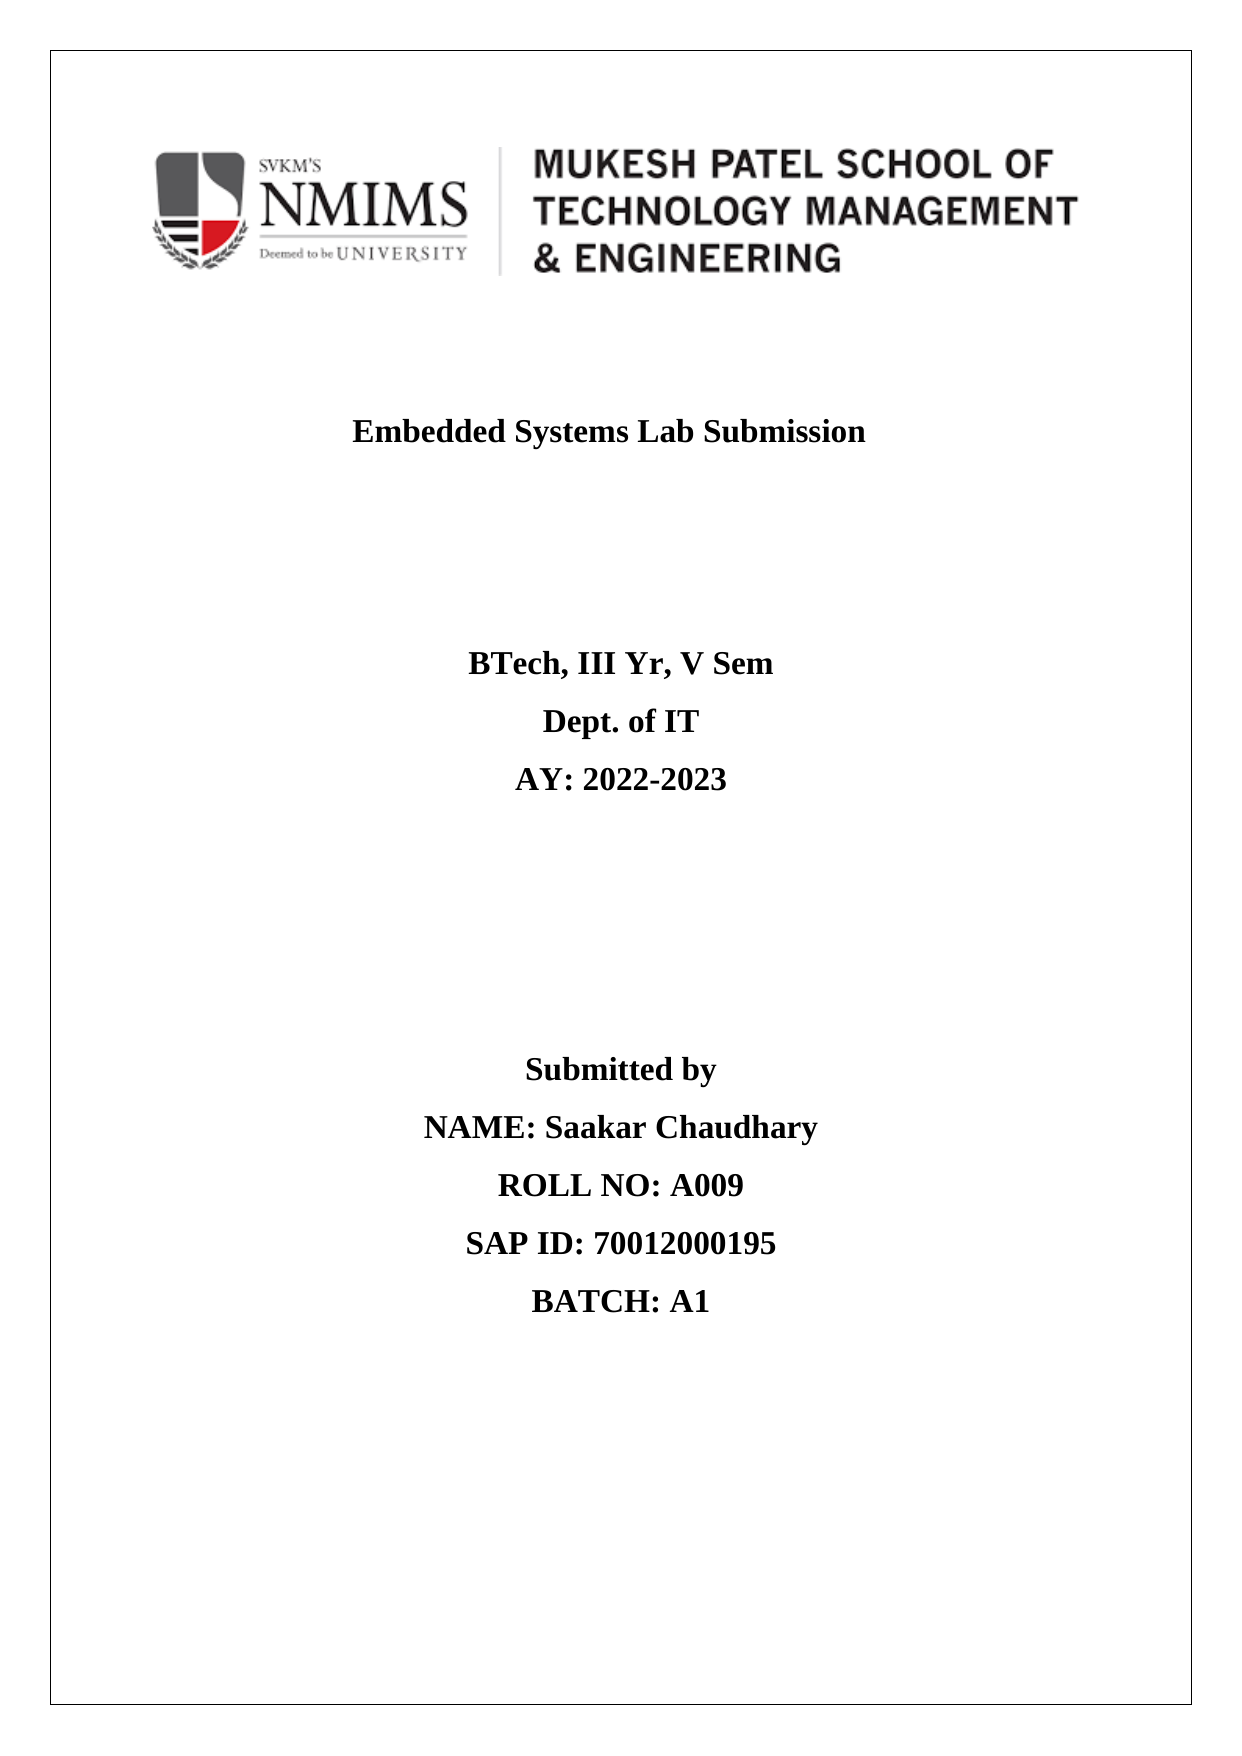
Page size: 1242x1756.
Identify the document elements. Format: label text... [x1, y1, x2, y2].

text BTech, III Yr, V Sem [127, 643, 1114, 681]
text BATCH: A1 [127, 1281, 1114, 1319]
text Dept. of IT [127, 701, 1114, 739]
picture [152, 147, 1090, 276]
text Submitted by [127, 1049, 1114, 1087]
text NAME: Saakar Chaudhary [127, 1107, 1114, 1146]
text AY: 2022-2023 [127, 759, 1114, 797]
text Embedded Systems Lab Submission [127, 411, 1114, 449]
text SAP ID: 70012000195 [127, 1223, 1114, 1262]
text ROLL NO: A009 [127, 1165, 1114, 1203]
